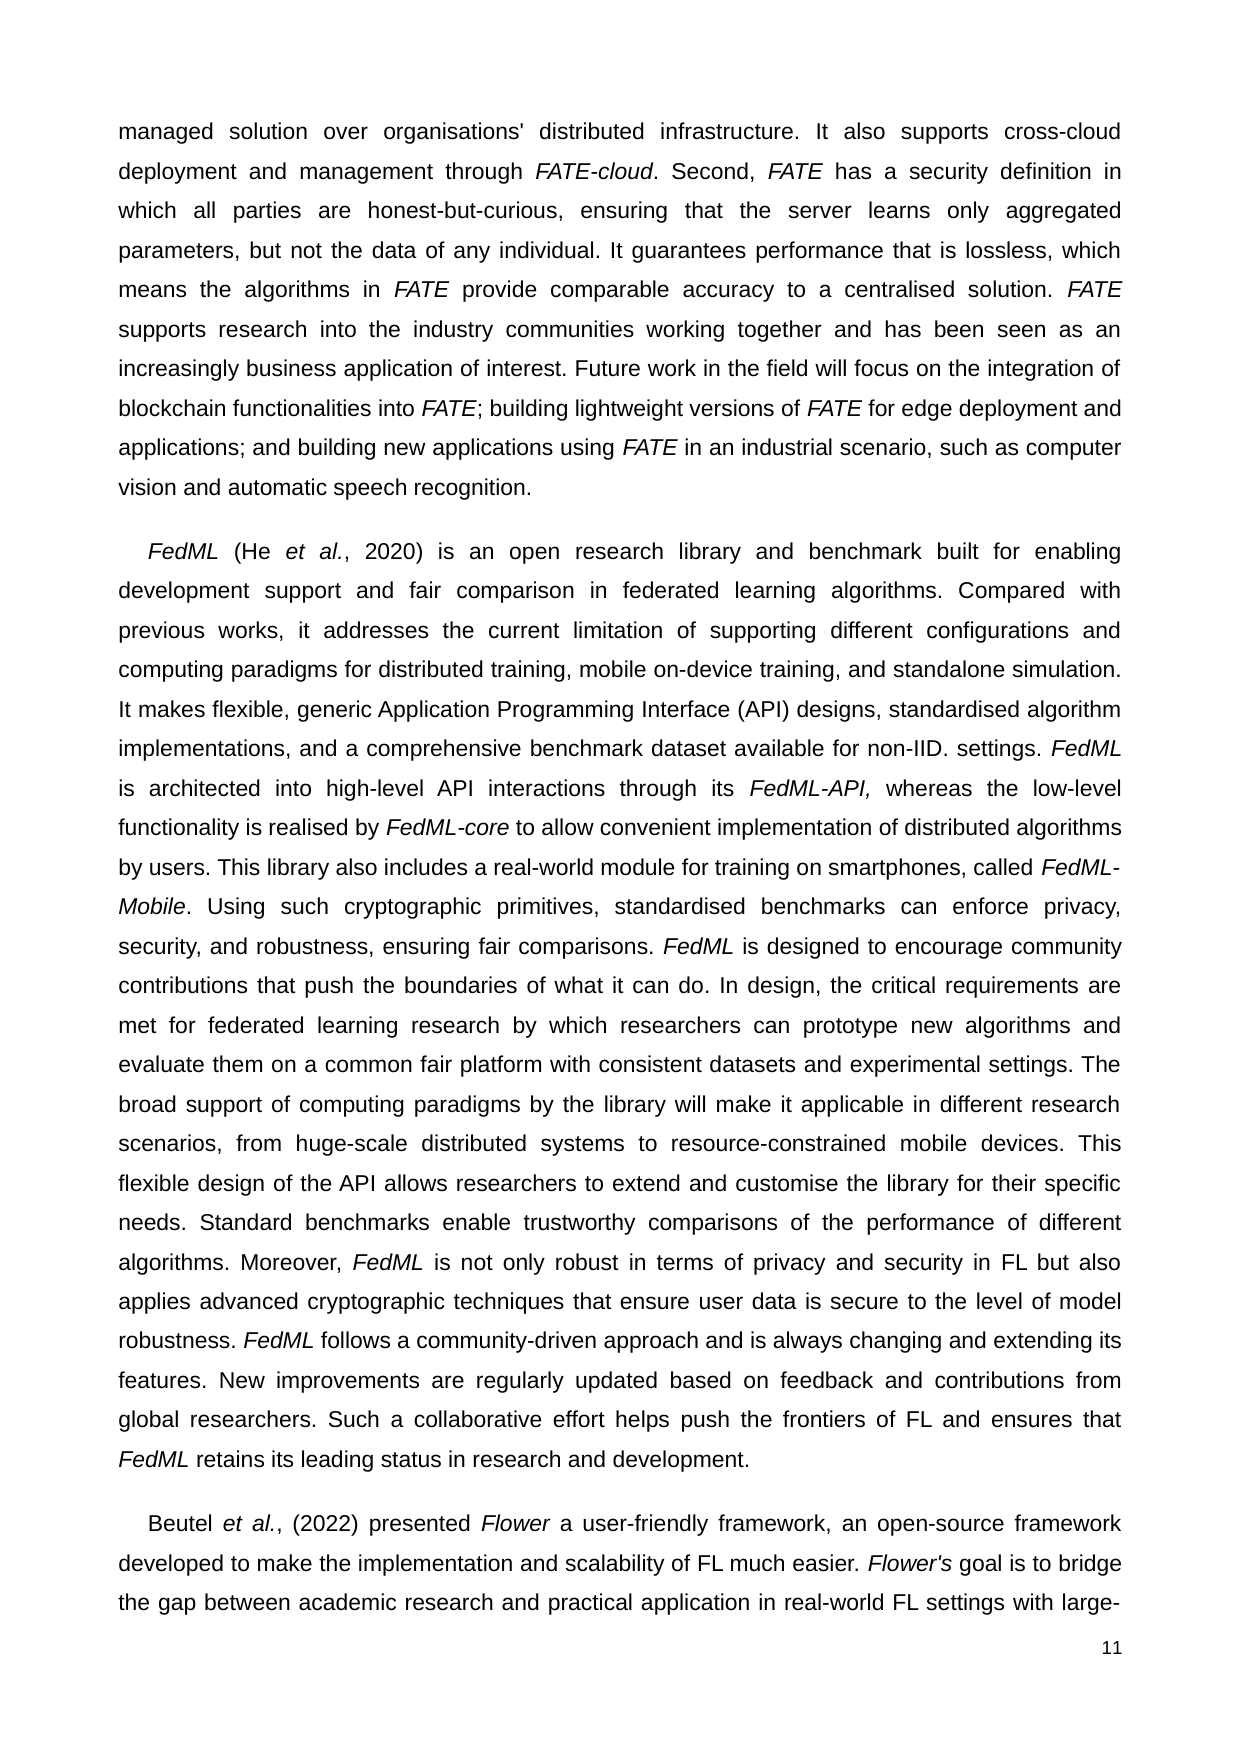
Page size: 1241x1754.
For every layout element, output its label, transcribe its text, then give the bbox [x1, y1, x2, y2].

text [118, 118, 1122, 500]
text FedML (He et al., 2020) is an open research library and benchmark built for enabling development support and fair comparison in federated learning algorithms. Compared with previous works, it addresses the current limitation of supporting different configurations and computing paradigms for distributed training, mobile on-device training, and standalone simulation. It makes flexible, generic Application Programming Interface (API) designs, standardised algorithm implementations, and a comprehensive benchmark dataset available for non-IID. settings. FedML is architected into high-level API interactions through its FedML-API, whereas the low-level functionality is realised by FedML-core to allow convenient implementation of distributed algorithms by users. This library also includes a real-world module for training on smartphones, called FedML-Mobile. Using such cryptographic primitives, standardised benchmarks can enforce privacy, security, and robustness, ensuring fair comparisons. FedML is designed to encourage community contributions that push the boundaries of what it can do. In design, the critical requirements are met for federated learning research by which researchers can prototype new algorithms and evaluate them on a common fair platform with consistent datasets and experimental settings. The broad support of computing paradigms by the library will make it applicable in different research scenarios, from huge-scale distributed systems to resource-constrained mobile devices. This flexible design of the API allows researchers to extend and customise the library for their specific needs. Standard benchmarks enable trustworthy comparisons of the performance of different algorithms. Moreover, FedML is not only robust in terms of privacy and security in FL but also applies advanced cryptographic techniques that ensure user data is secure to the level of model robustness. FedML follows a community-driven approach and is always changing and extending its features. New improvements are regularly updated based on feedback and contributions from global researchers. Such a collaborative effort helps push the frontiers of FL and ensures that FedML retains its leading status in research and development. [118, 538, 1122, 1472]
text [118, 1510, 1122, 1616]
